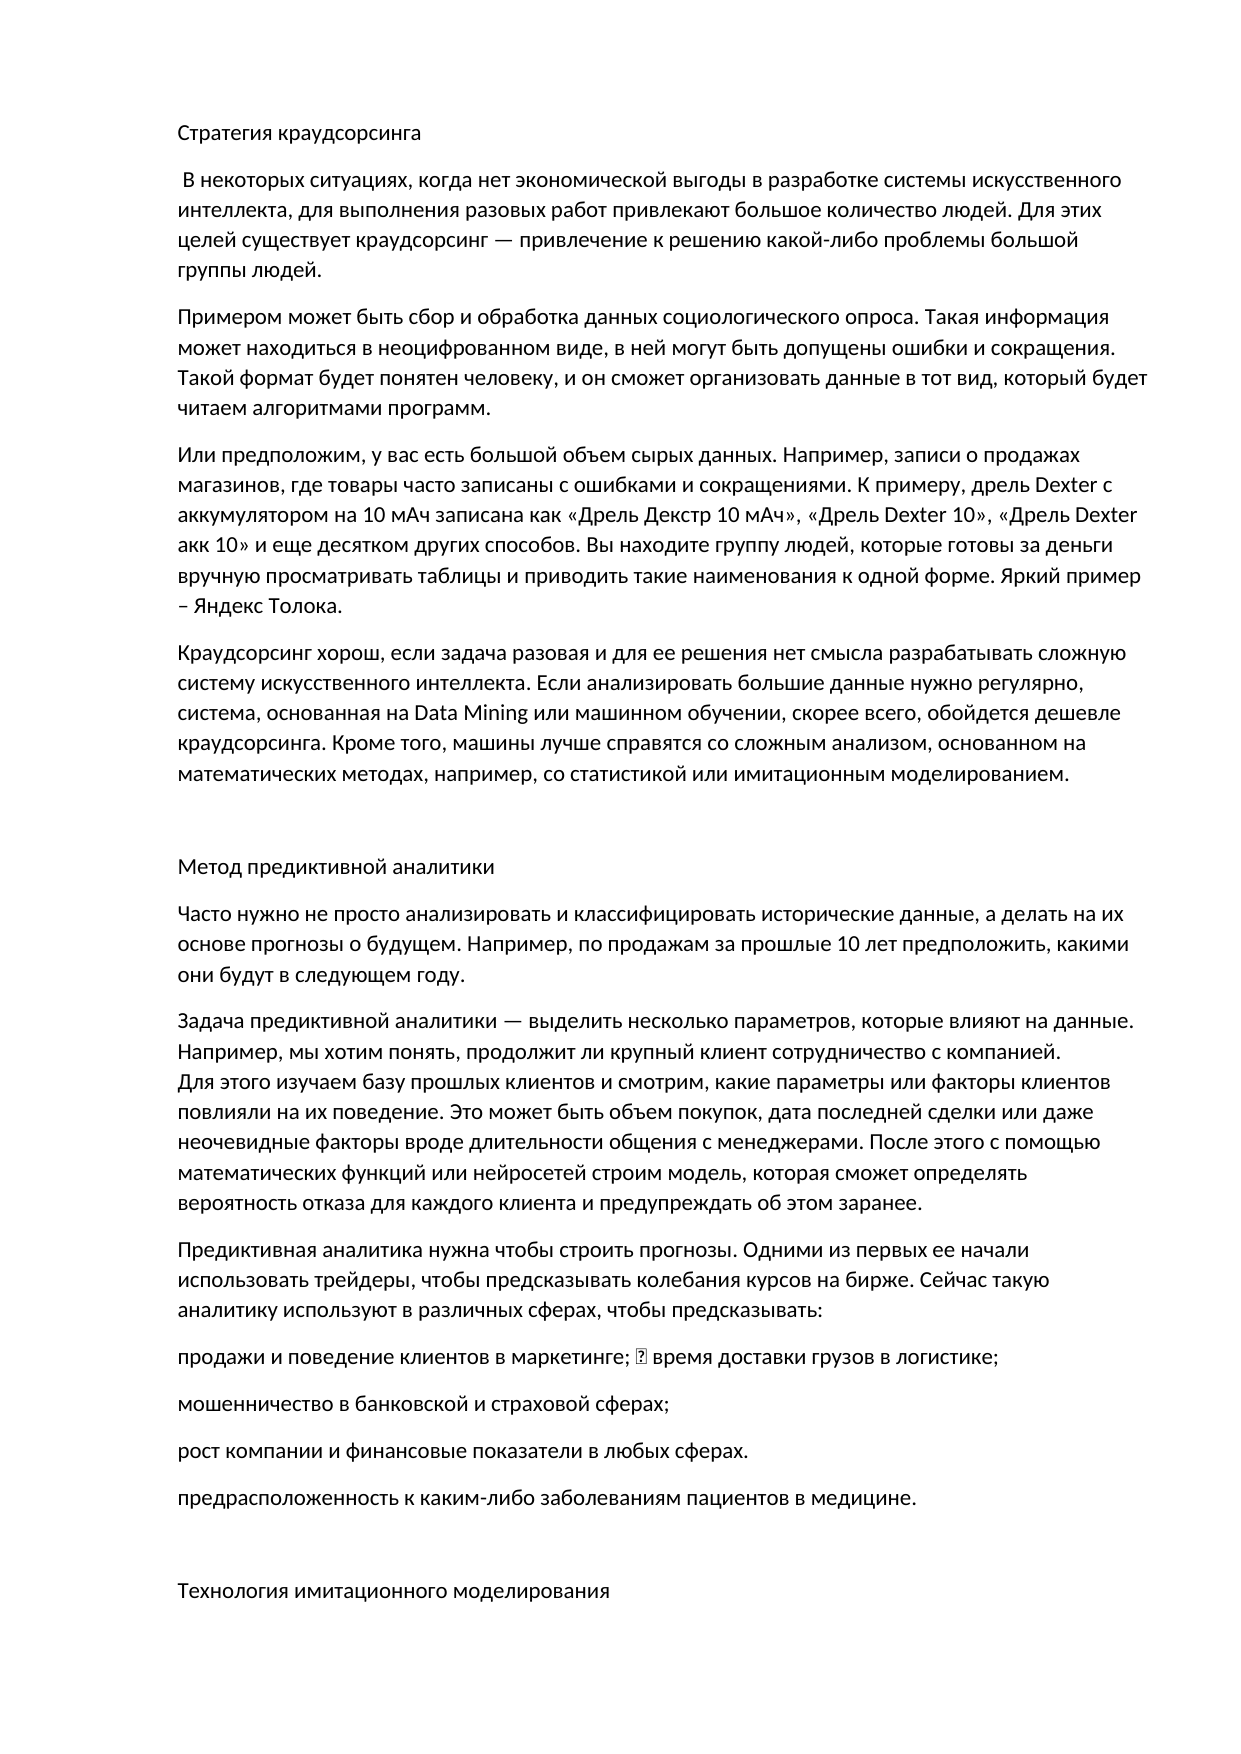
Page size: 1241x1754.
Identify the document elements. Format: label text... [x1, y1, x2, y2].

text Часто нужно не просто анализировать и классифицировать исторические данные, а делать на их основе прогнозы о будущем. Например, по продажам за прошлые 10 лет предположить, какими они будут в следующем году. [177, 899, 1152, 988]
text рост компании и финансовые показатели в любых сферах. [177, 1436, 1152, 1464]
text Задача предиктивной аналитики — выделить несколько параметров, которые влияют на данные. Например, мы хотим понять, продолжит ли крупный клиент сотрудничество с компанией. Для этого изучаем базу прошлых клиентов и смотрим, какие параметры или факторы клиентов повлияли на их поведение. Это может быть объем покупок, дата последней сделки или даже неочевидные факторы вроде длительности общения с менеджерами. После этого с помощью математических функций или нейросетей строим модель, которая сможет определять вероятность отказа для каждого клиента и предупреждать об этом заранее. [177, 1007, 1152, 1216]
text Метод предиктивной аналитики [177, 852, 1152, 881]
text мошенничество в банковской и страховой сферах; [177, 1389, 1152, 1417]
text Технология имитационного моделирования [177, 1576, 1152, 1604]
text Краудсорсинг хорош, если задача разовая и для ее решения нет смысла разрабатывать сложную систему искусственного интеллекта. Если анализировать большие данные нужно регулярно, система, основанная на Data Mining или машинном обучении, скорее всего, обойдется дешевле краудсорсинга. Кроме того, машины лучше справятся со сложным анализом, основанном на математических методах, например, со статистикой или имитационным моделированием. [177, 638, 1152, 787]
text предрасположенность к каким-либо заболеваниям пациентов в медицине. [177, 1483, 1152, 1511]
text Стратегия краудсорсинга [177, 118, 1152, 146]
text В некоторых ситуациях, когда нет экономической выгоды в разработке системы искусственного интеллекта, для выполнения разовых работ привлекают большое количество людей. Для этих целей существует краудсорсинг — привлечение к решению какой-либо проблемы большой группы людей. [177, 165, 1152, 284]
text Или предположим, у вас есть большой объем сырых данных. Например, записи о продажах магазинов, где товары часто записаны с ошибками и сокращениями. К примеру, дрель Dexter с аккумулятором на 10 мАч записана как «Дрель Декстр 10 мАч», «Дрель Dexter 10», «Дрель Dexter акк 10» и еще десятком других способов. Вы находите группу людей, которые готовы за деньги вручную просматривать таблицы и приводить такие наименования к одной форме. Яркий пример – Яндекс Толока. [177, 440, 1152, 619]
text Примером может быть сбор и обработка данных социологического опроса. Такая информация может находиться в неоцифрованном виде, в ней могут быть допущены ошибки и сокращения. Такой формат будет понятен человеку, и он сможет организовать данные в тот вид, который будет читаем алгоритмами программ. [177, 302, 1152, 421]
text Предиктивная аналитика нужна чтобы строить прогнозы. Одними из первых ее начали использовать трейдеры, чтобы предсказывать колебания курсов на бирже. Сейчас такую аналитику используют в различных сферах, чтобы предсказывать: [177, 1235, 1152, 1323]
text продажи и поведение клиентов в маркетинге;  время доставки грузов в логистике; [177, 1342, 1152, 1370]
